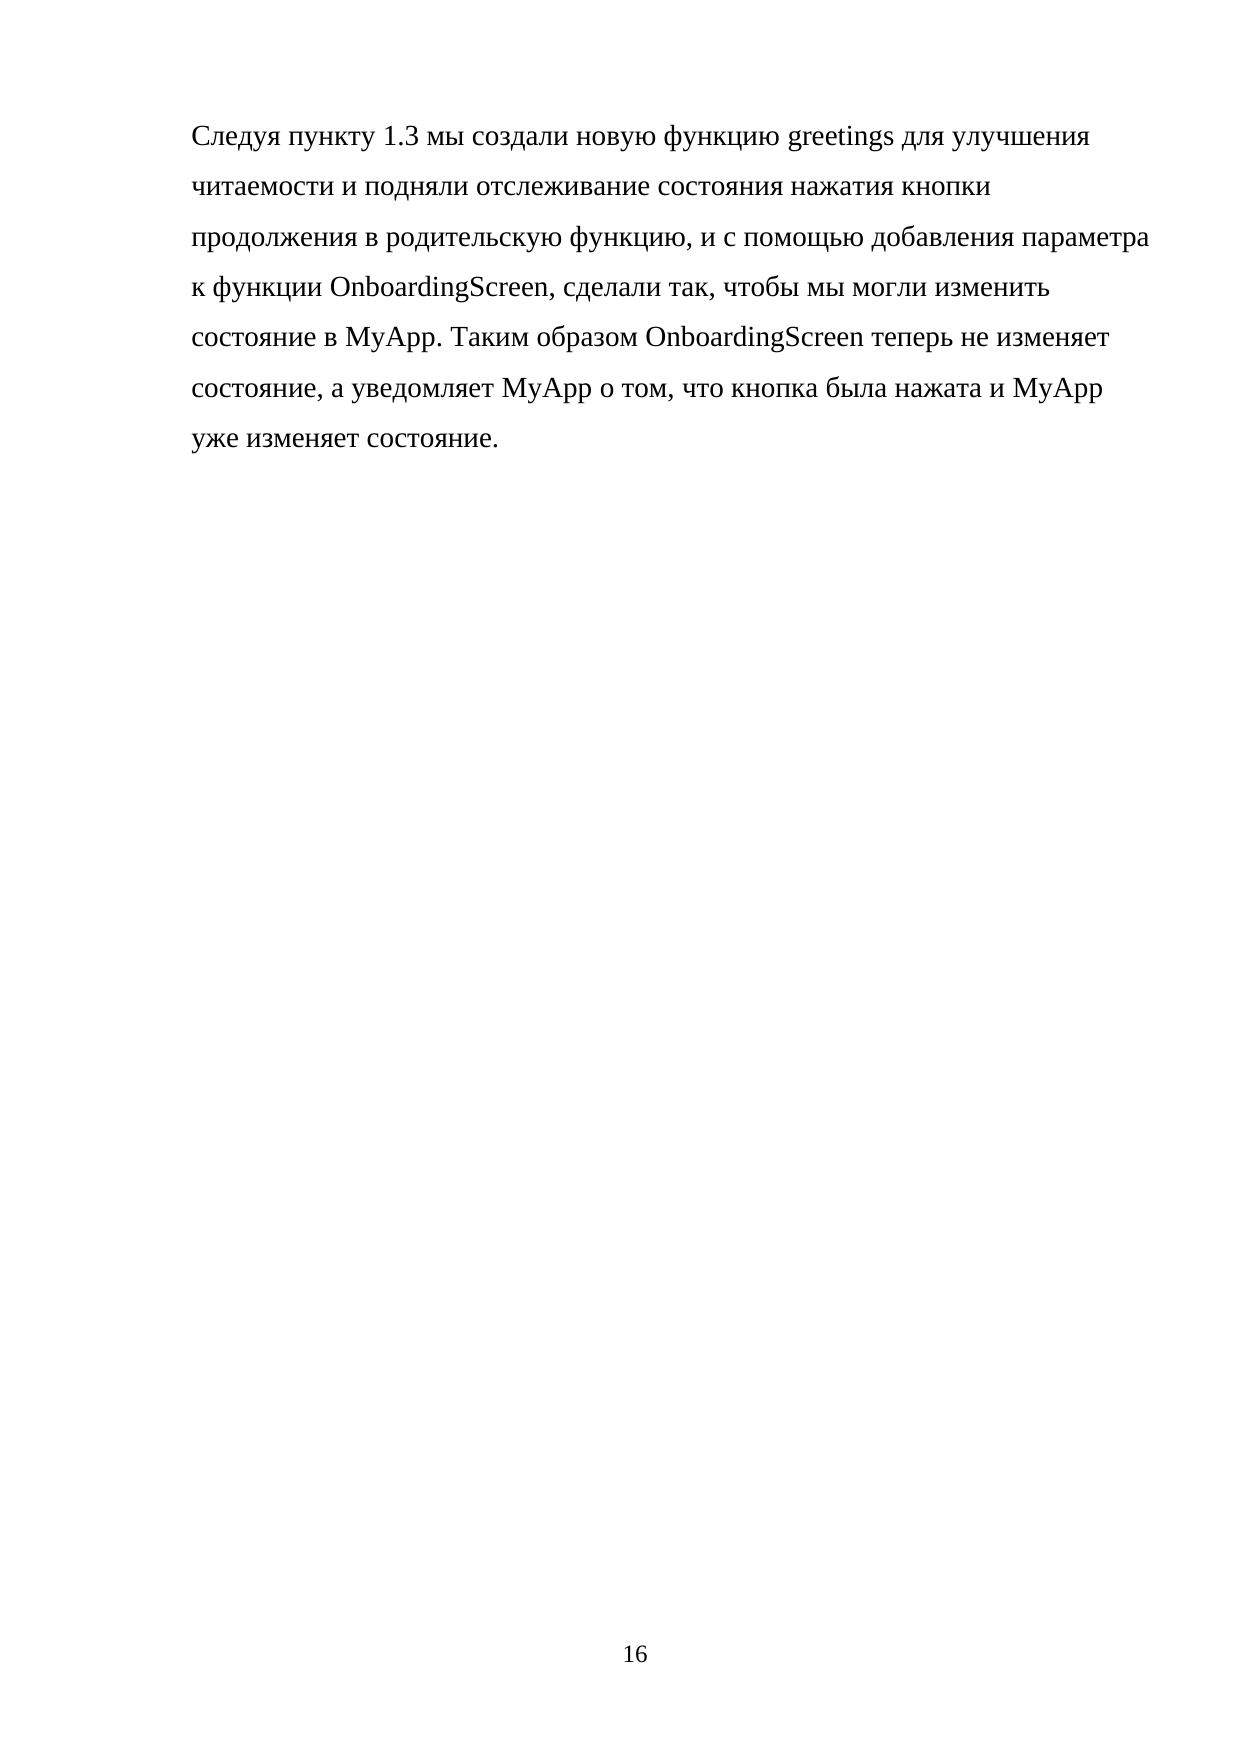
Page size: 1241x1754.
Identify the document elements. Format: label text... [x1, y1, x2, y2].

text Следуя пункту 1.3 мы создали новую функцию greetings для улучшения читаемости и подняли отслеживание состояния нажатия кнопки продолжения в родительскую функцию, и с помощью добавления параметра к функции OnboardingScreen, сделали так, чтобы мы могли изменить состояние в MyApp. Таким образом OnboardingScreen теперь не изменяет состояние, а уведомляет MyApp о том, что кнопка была нажата и MyApp уже изменяет состояние. [191, 118, 1152, 453]
